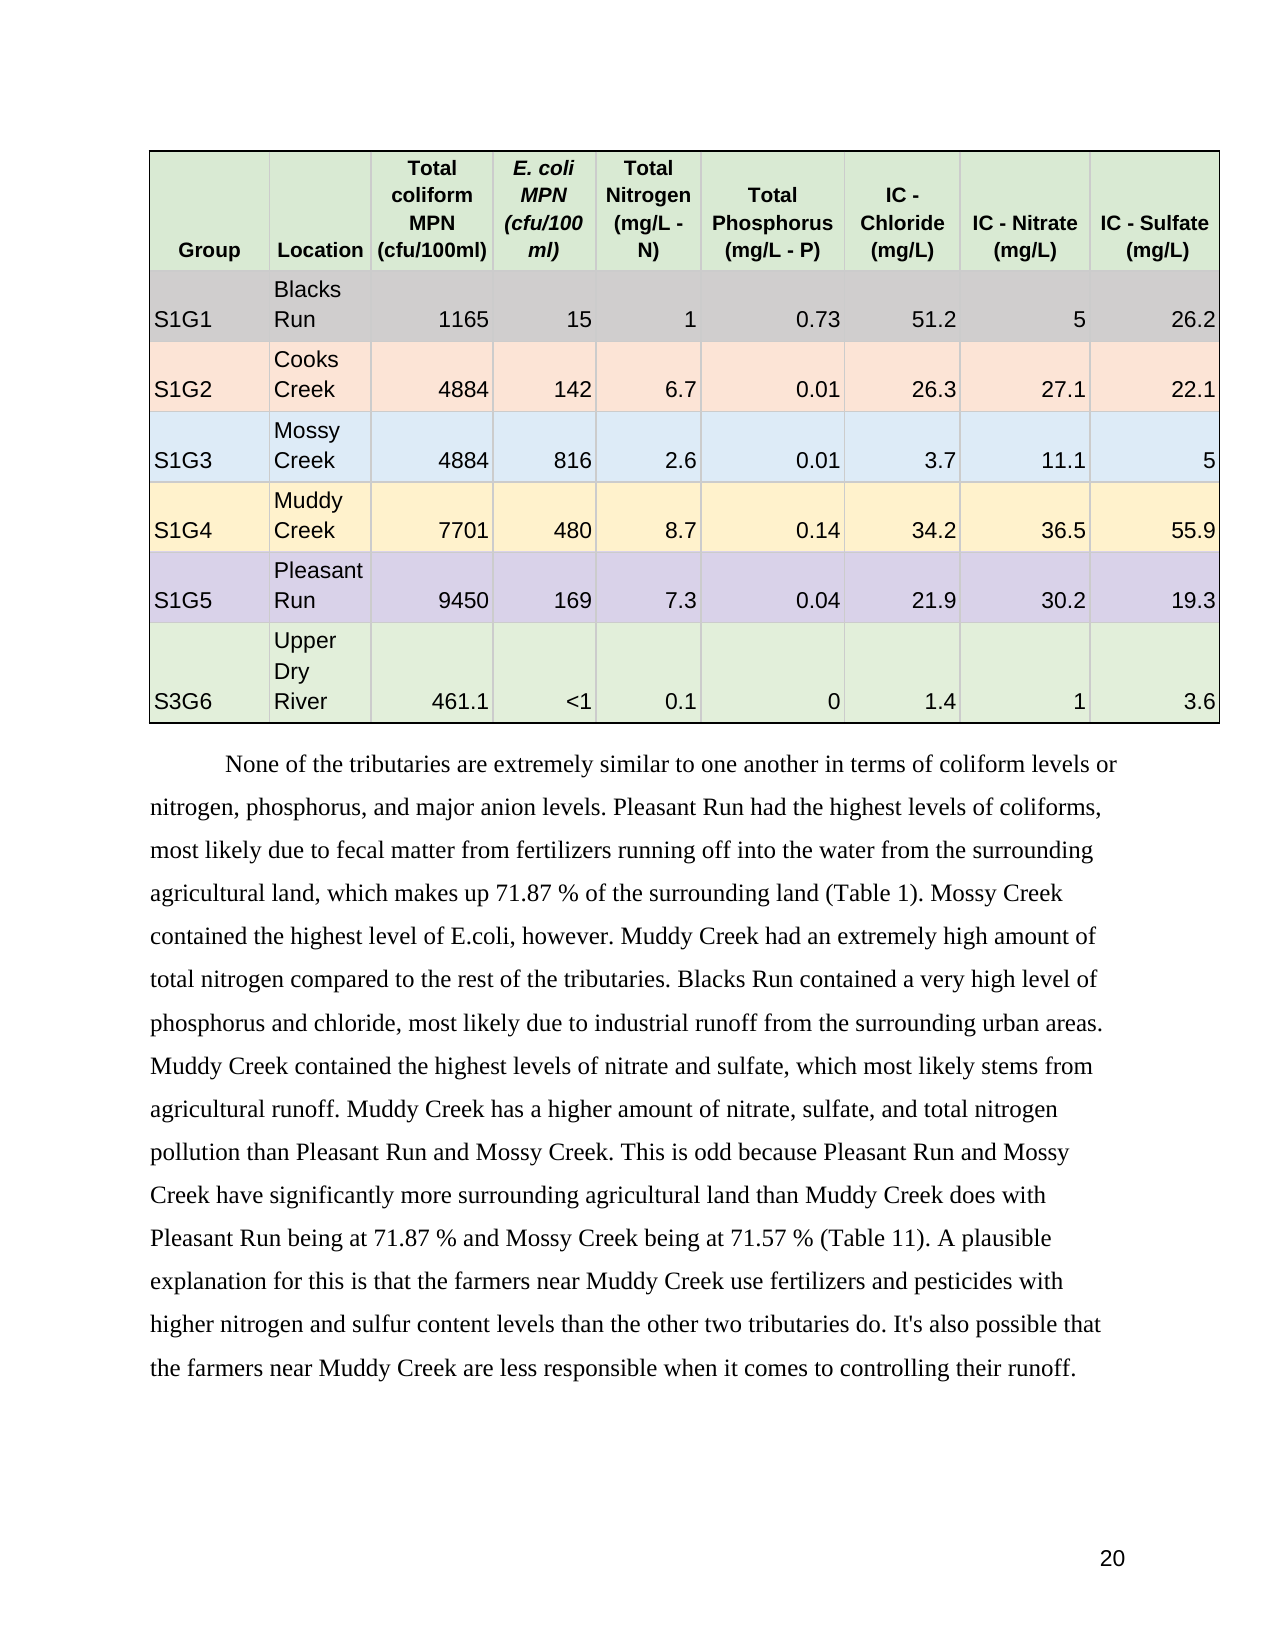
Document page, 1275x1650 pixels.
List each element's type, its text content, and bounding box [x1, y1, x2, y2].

table_cell 1 [961, 623, 1089, 722]
table_cell 4884 [372, 412, 492, 481]
table_cell 51.2 [845, 272, 959, 341]
table_header Location [270, 152, 370, 270]
table_cell 0.01 [702, 342, 844, 411]
table_cell 7701 [372, 483, 492, 551]
table_cell Mossy Creek [270, 412, 370, 481]
table_cell 30.2 [961, 553, 1089, 622]
table_cell 55.9 [1091, 483, 1219, 551]
table_cell 0.73 [702, 272, 844, 341]
table_header Total Nitrogen (mg/L - N) [597, 152, 700, 270]
table_cell 8.7 [597, 483, 700, 551]
table_cell S1G1 [150, 272, 269, 341]
table_header E. coli MPN (cfu/100ml) [494, 152, 595, 270]
table_header IC - Nitrate (mg/L) [961, 152, 1089, 270]
table_cell 19.3 [1091, 553, 1219, 622]
table_cell 0.01 [702, 412, 844, 481]
table_cell 22.1 [1091, 342, 1219, 411]
table_cell 11.1 [961, 412, 1089, 481]
table_cell 0.1 [597, 623, 700, 722]
table_cell 7.3 [597, 553, 700, 622]
table_cell Upper Dry River [270, 623, 370, 722]
table_cell 816 [494, 412, 595, 481]
table_cell 0 [702, 623, 844, 722]
table_cell S1G3 [150, 412, 269, 481]
table_cell <1 [494, 623, 595, 722]
table_cell Cooks Creek [270, 342, 370, 411]
table_cell S3G6 [150, 623, 269, 722]
table_cell 480 [494, 483, 595, 551]
table_cell 5 [961, 272, 1089, 341]
table_cell 1165 [372, 272, 492, 341]
table_cell S1G4 [150, 483, 269, 551]
table_cell 36.5 [961, 483, 1089, 551]
table_header Total Phosphorus (mg/L - P) [702, 152, 844, 270]
table_cell 15 [494, 272, 595, 341]
table_cell 27.1 [961, 342, 1089, 411]
table_cell 26.2 [1091, 272, 1219, 341]
table_cell 26.3 [845, 342, 959, 411]
table_cell 5 [1091, 412, 1219, 481]
table_cell 21.9 [845, 553, 959, 622]
table_cell 1 [597, 272, 700, 341]
table_cell 6.7 [597, 342, 700, 411]
table_cell Muddy Creek [270, 483, 370, 551]
table_header Total coliform MPN (cfu/100ml) [372, 152, 492, 270]
table_cell Blacks Run [270, 272, 370, 341]
table_cell S1G2 [150, 342, 269, 411]
table_cell 34.2 [845, 483, 959, 551]
table_header Group [150, 152, 269, 270]
table_cell 461.1 [372, 623, 492, 722]
table_cell 1.4 [845, 623, 959, 722]
table_cell S1G5 [150, 553, 269, 622]
table_cell 4884 [372, 342, 492, 411]
table_cell 142 [494, 342, 595, 411]
table_cell 9450 [372, 553, 492, 622]
table_cell 3.6 [1091, 623, 1219, 722]
table_cell 3.7 [845, 412, 959, 481]
table_header IC - Chloride (mg/L) [845, 152, 959, 270]
table_cell 2.6 [597, 412, 700, 481]
table_cell Pleasant Run [270, 553, 370, 622]
text None of the tributaries are extremely similar to one another in terms of coliform levels or nitrogen, phosphorus, and major anion levels. Pleasant Run had the highest levels of coliforms, most likely due to fecal matter from fertilizers running off into the water from the surrounding agricultural land, which makes up 71.87 % of the surrounding land (Table 1). Mossy Creek contained the highest level of E.coli, however. Muddy Creek had an extremely high amount of total nitrogen compared to the rest of the tributaries. Blacks Run contained a very high level of phosphorus and chloride, most likely due to industrial runoff from the surrounding urban areas. Muddy Creek contained the highest levels of nitrate and sulfate, which most likely stems from agricultural runoff. Muddy Creek has a higher amount of nitrate, sulfate, and total nitrogen pollution than Pleasant Run and Mossy Creek. This is odd because Pleasant Run and Mossy Creek have significantly more surrounding agricultural land than Muddy Creek does with Pleasant Run being at 71.87 % and Mossy Creek being at 71.57 % (Table 11). A plausible explanation for this is that the farmers near Muddy Creek use fertilizers and pesticides with higher nitrogen and sulfur content levels than the other two tributaries do. It's also possible that the farmers near Muddy Creek are less responsible when it comes to controlling their runoff. [150, 749, 1125, 1381]
table_cell 0.04 [702, 553, 844, 622]
table_cell 0.14 [702, 483, 844, 551]
table_cell 169 [494, 553, 595, 622]
table_header IC - Sulfate (mg/L) [1091, 152, 1219, 270]
